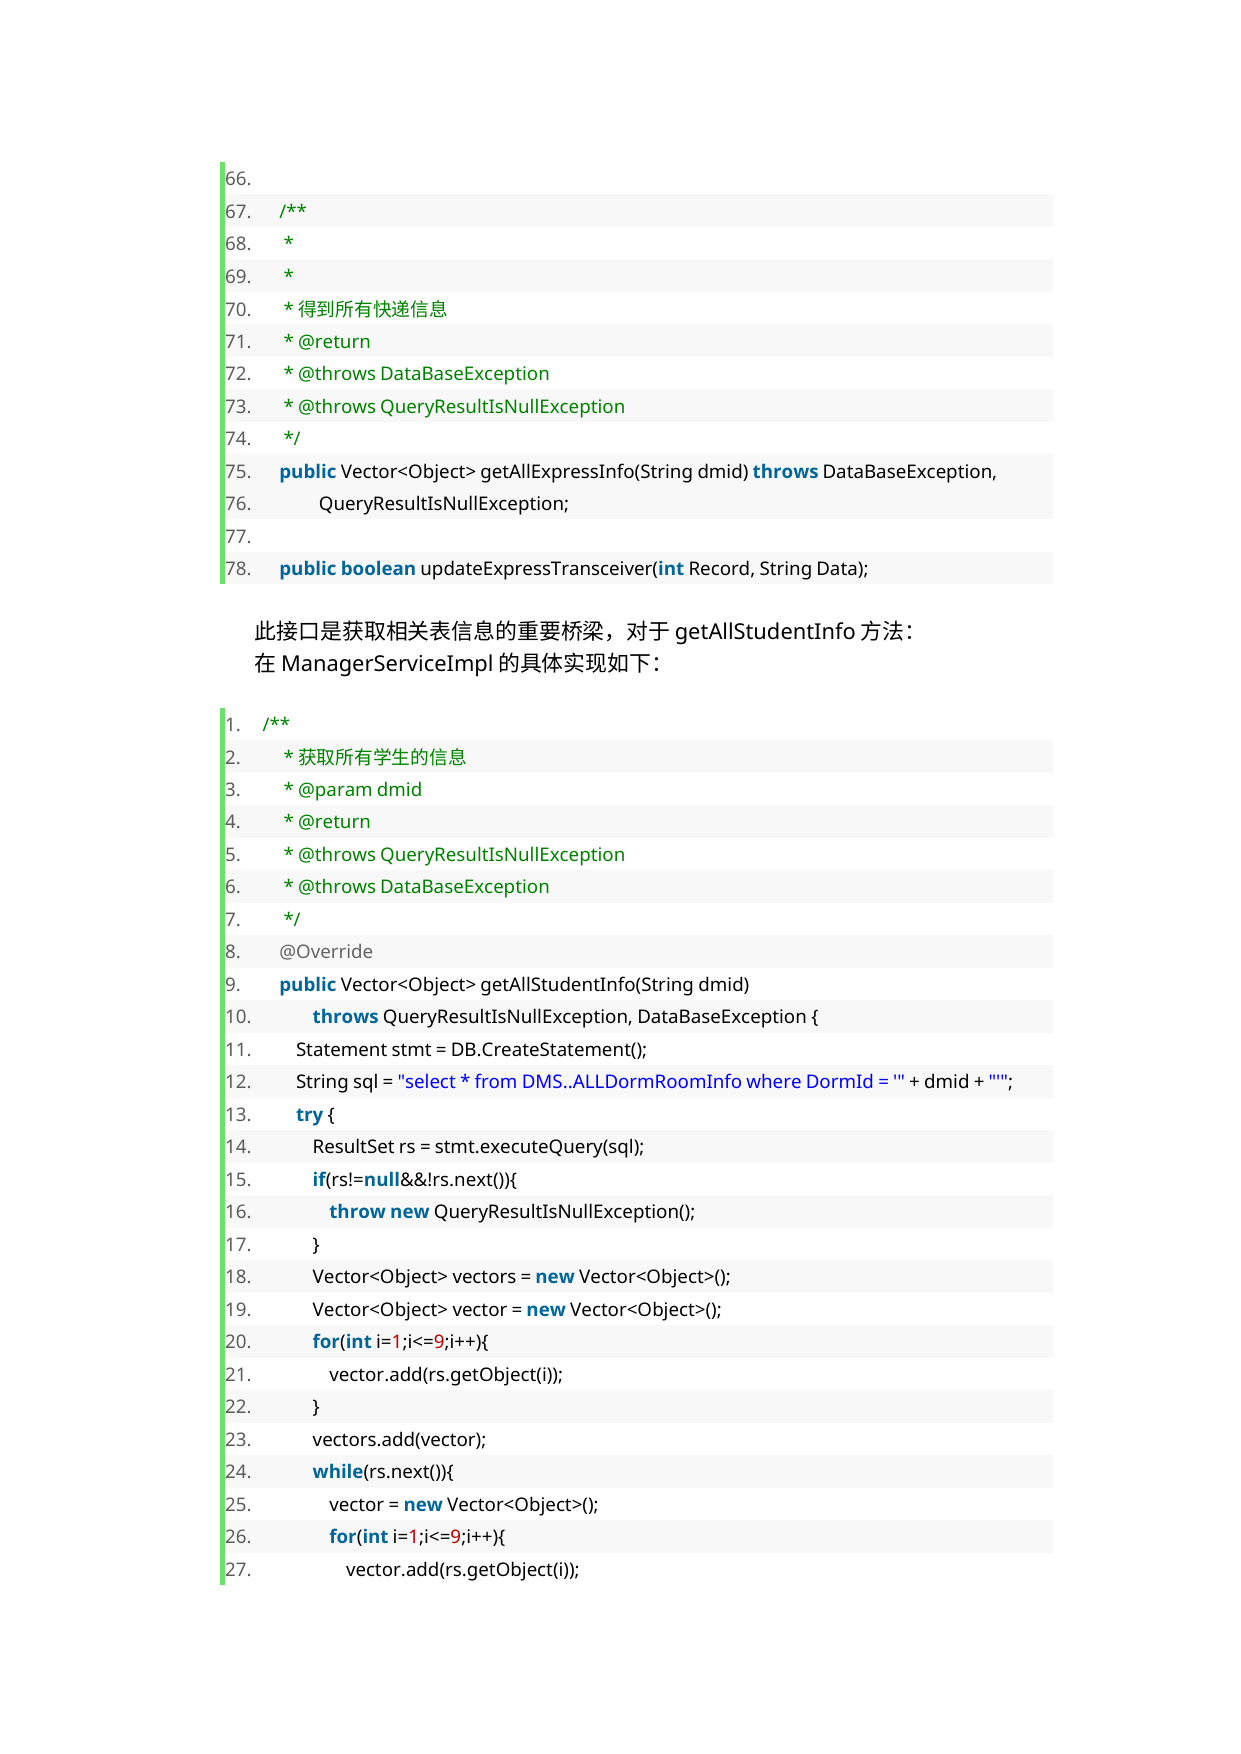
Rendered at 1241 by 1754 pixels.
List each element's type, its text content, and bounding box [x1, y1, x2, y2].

list } [225, 1390, 1053, 1423]
list for(int i=1;i<=9;i++){ [225, 1325, 1053, 1358]
list throws QueryResultIsNullException, DataBaseException { [225, 1000, 1053, 1033]
list */ [225, 422, 1053, 454]
list * 得到所有快递信息 [225, 292, 1053, 324]
list * @throws DataBaseException [225, 870, 1053, 903]
list while(rs.next()){ [225, 1455, 1053, 1488]
list * @throws QueryResultIsNullException [225, 838, 1053, 870]
list * [225, 259, 1053, 292]
list * @param dmid [225, 773, 1053, 805]
list vector = new Vector<Object>(); [225, 1488, 1053, 1520]
list public boolean updateExpressTransceiver(int Record, String Data); [225, 552, 1053, 584]
list } [225, 1228, 1053, 1260]
list for(int i=1;i<=9;i++){ [225, 1520, 1053, 1553]
list * @return [225, 324, 1053, 357]
list * @throws DataBaseException [225, 357, 1053, 389]
list Vector<Object> vectors = new Vector<Object>(); [225, 1260, 1053, 1293]
list if(rs!=null&&!rs.next()){ [225, 1163, 1053, 1195]
list public Vector<Object> getAllExpressInfo(String dmid) throws DataBaseException, [225, 454, 1053, 487]
list ResultSet rs = stmt.executeQuery(sql); [225, 1130, 1053, 1163]
list vector.add(rs.getObject(i)); [225, 1553, 1053, 1585]
list * 获取所有学生的信息 [225, 740, 1053, 773]
list /** [225, 708, 1053, 740]
list Vector<Object> vector = new Vector<Object>(); [225, 1293, 1053, 1325]
list throw new QueryResultIsNullException(); [225, 1195, 1053, 1228]
list try { [225, 1098, 1053, 1130]
list QueryResultIsNullException; [225, 487, 1053, 519]
list * @throws QueryResultIsNullException [225, 389, 1053, 422]
list */ [225, 903, 1053, 935]
list String sql = "select * from DMS..ALLDormRoomInfo where DormId = '" + dmid + "'"; [225, 1065, 1053, 1098]
list /** [225, 194, 1053, 227]
list public Vector<Object> getAllStudentInfo(String dmid) [225, 968, 1053, 1000]
list @Override [225, 935, 1053, 968]
list 此接口是获取相关表信息的重要桥梁，对于getAllStudentInfo方法： [254, 614, 1053, 646]
list Statement stmt = DB.CreateStatement(); [225, 1033, 1053, 1065]
list 在ManagerServiceImpl的具体实现如下： [254, 646, 1053, 679]
list * [225, 227, 1053, 259]
list * @return [225, 805, 1053, 838]
list vector.add(rs.getObject(i)); [225, 1358, 1053, 1390]
list vectors.add(vector); [225, 1423, 1053, 1455]
